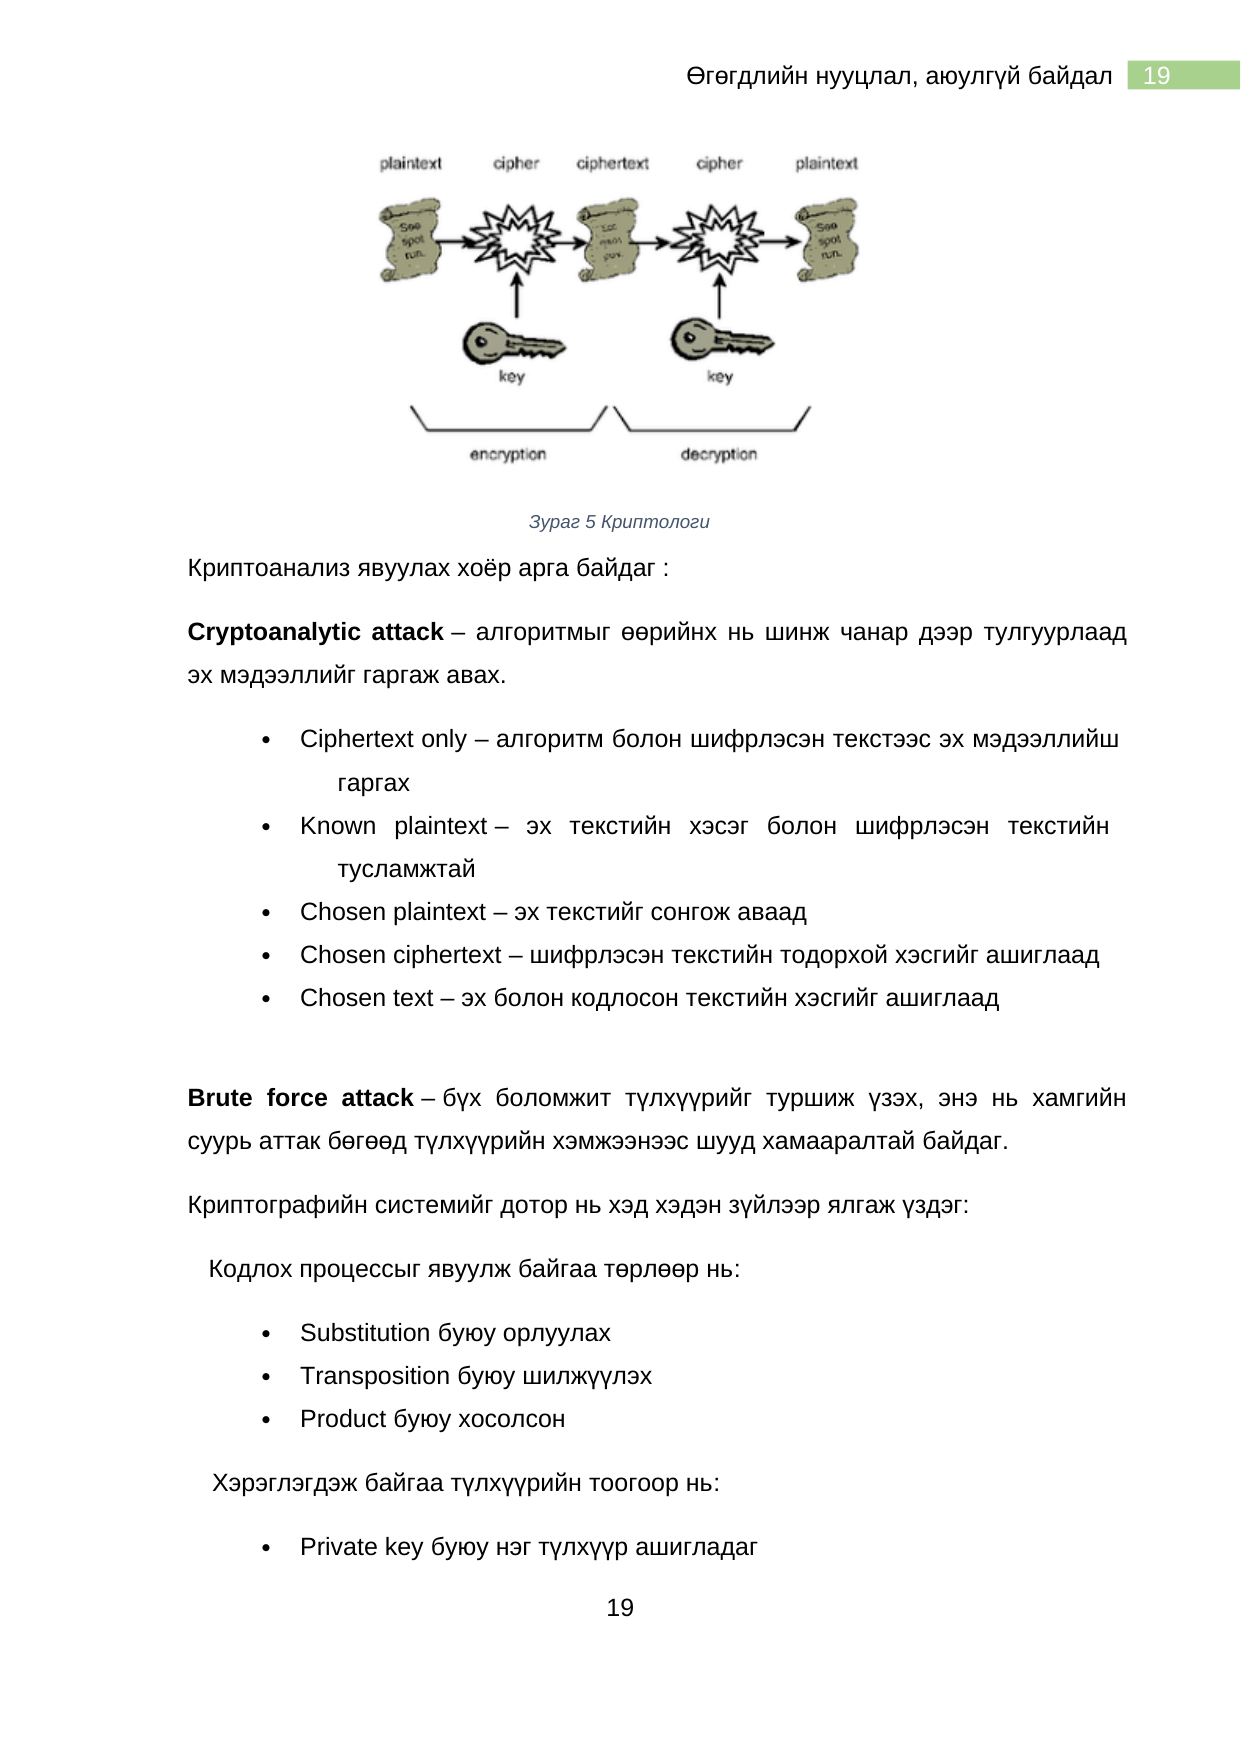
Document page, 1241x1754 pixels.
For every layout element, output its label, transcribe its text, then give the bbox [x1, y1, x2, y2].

picture [370, 150, 870, 476]
text Хэрэглэгдэж байгаа түлхүүрийн тоогоор нь: [112, 1468, 1128, 1497]
list Substitution буюу орлуулах [262, 1318, 1128, 1347]
list Chosen ciphertext – шифрлэсэн текстийн тодорхой хэсгийг ашиглаад [262, 940, 1128, 969]
text Brute force attack – бүх боломжит түлхүүрийг туршиж үзэх, энэ нь хамгийн суурь аттак бөгөөд түлхүүрийн хэмжээнээс шууд хамааралтай байдаг. [187, 1083, 1128, 1155]
list Chosen plaintext – эх текстийг сонгож аваад [262, 897, 1128, 926]
list Transposition буюу шилжүүлэх [262, 1361, 1128, 1390]
list Known plaintext – эх текстийн хэсэг болон шифрлэсэн текстийн тусламжтай [262, 811, 1128, 883]
list Ciphertext only – алгоритм болон шифрлэсэн текстээс эх мэдээллийш гаргах [262, 724, 1128, 796]
text Криптоанализ явуулах хоёр арга байдаг : [112, 553, 1128, 582]
text Криптографийн системийг дотор нь хэд хэдэн зүйлээр ялгаж үздэг: [112, 1190, 1128, 1219]
list Chosen text – эх болон кодлосон текстийн хэсгийг ашиглаад [262, 983, 1128, 1012]
text Cryptoanalytic attack – алгоритмыг өөрийнх нь шинж чанар дээр тулгуурлаад эх мэдээллийг гаргаж авах. [187, 617, 1128, 689]
list Product буюу хосолсон [262, 1404, 1128, 1433]
list Private key буюу нэг түлхүүр ашигладаг [262, 1532, 1128, 1561]
text Кодлох процессыг явуулж байгаа төрлөөр нь: [112, 1254, 1128, 1283]
